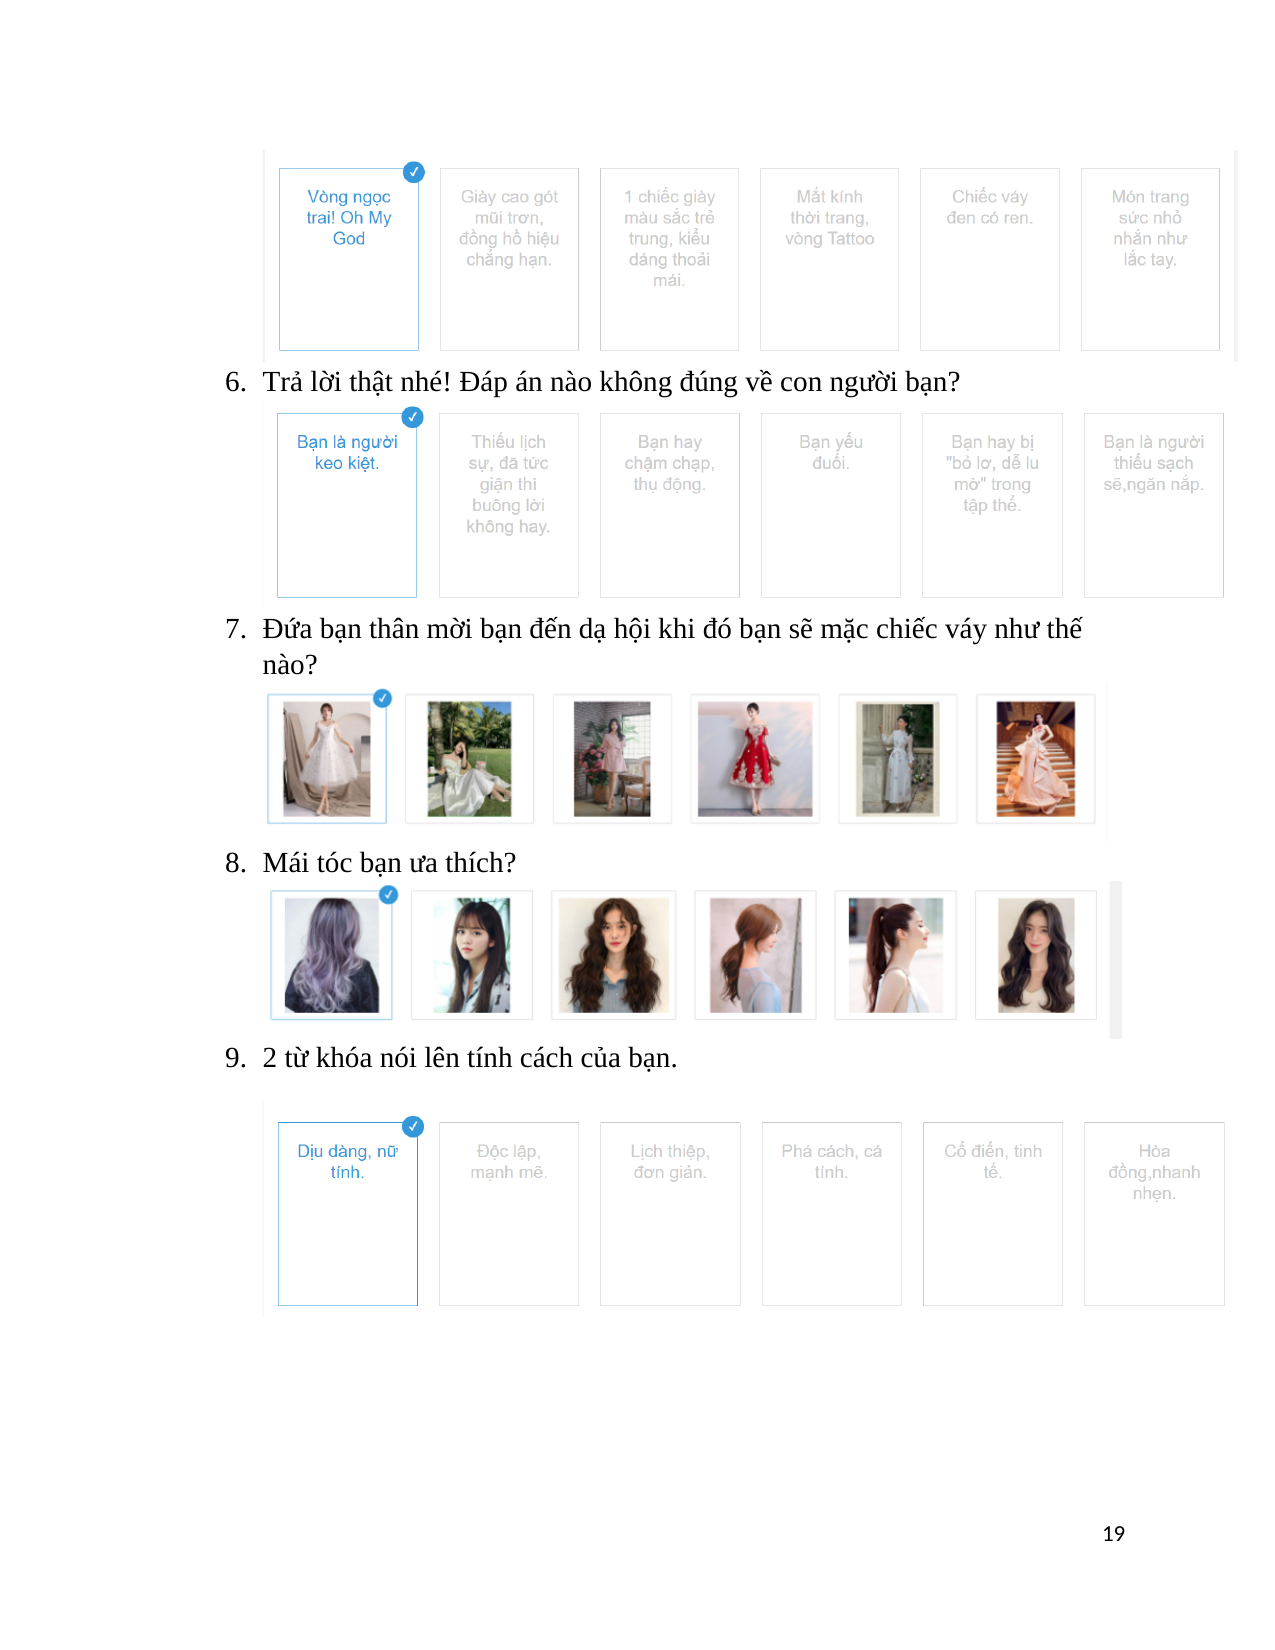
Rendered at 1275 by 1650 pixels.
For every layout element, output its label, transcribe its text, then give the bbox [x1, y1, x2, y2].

picture [262, 1101, 1238, 1318]
picture [262, 150, 1238, 362]
picture [262, 881, 1122, 1039]
picture [262, 683, 1108, 844]
list 2 từ khóa nói lên tính cách của bạn. [225, 1040, 1125, 1074]
list Trả lời thật nhé! Đáp án nào không đúng về con người bạn? [225, 364, 1125, 397]
list Mái tóc bạn ưa thích? [225, 845, 1125, 879]
picture [262, 400, 1238, 610]
list Đứa bạn thân mời bạn đến dạ hội khi đó bạn sẽ mặc chiếc váy như thế nào? [225, 611, 1125, 681]
